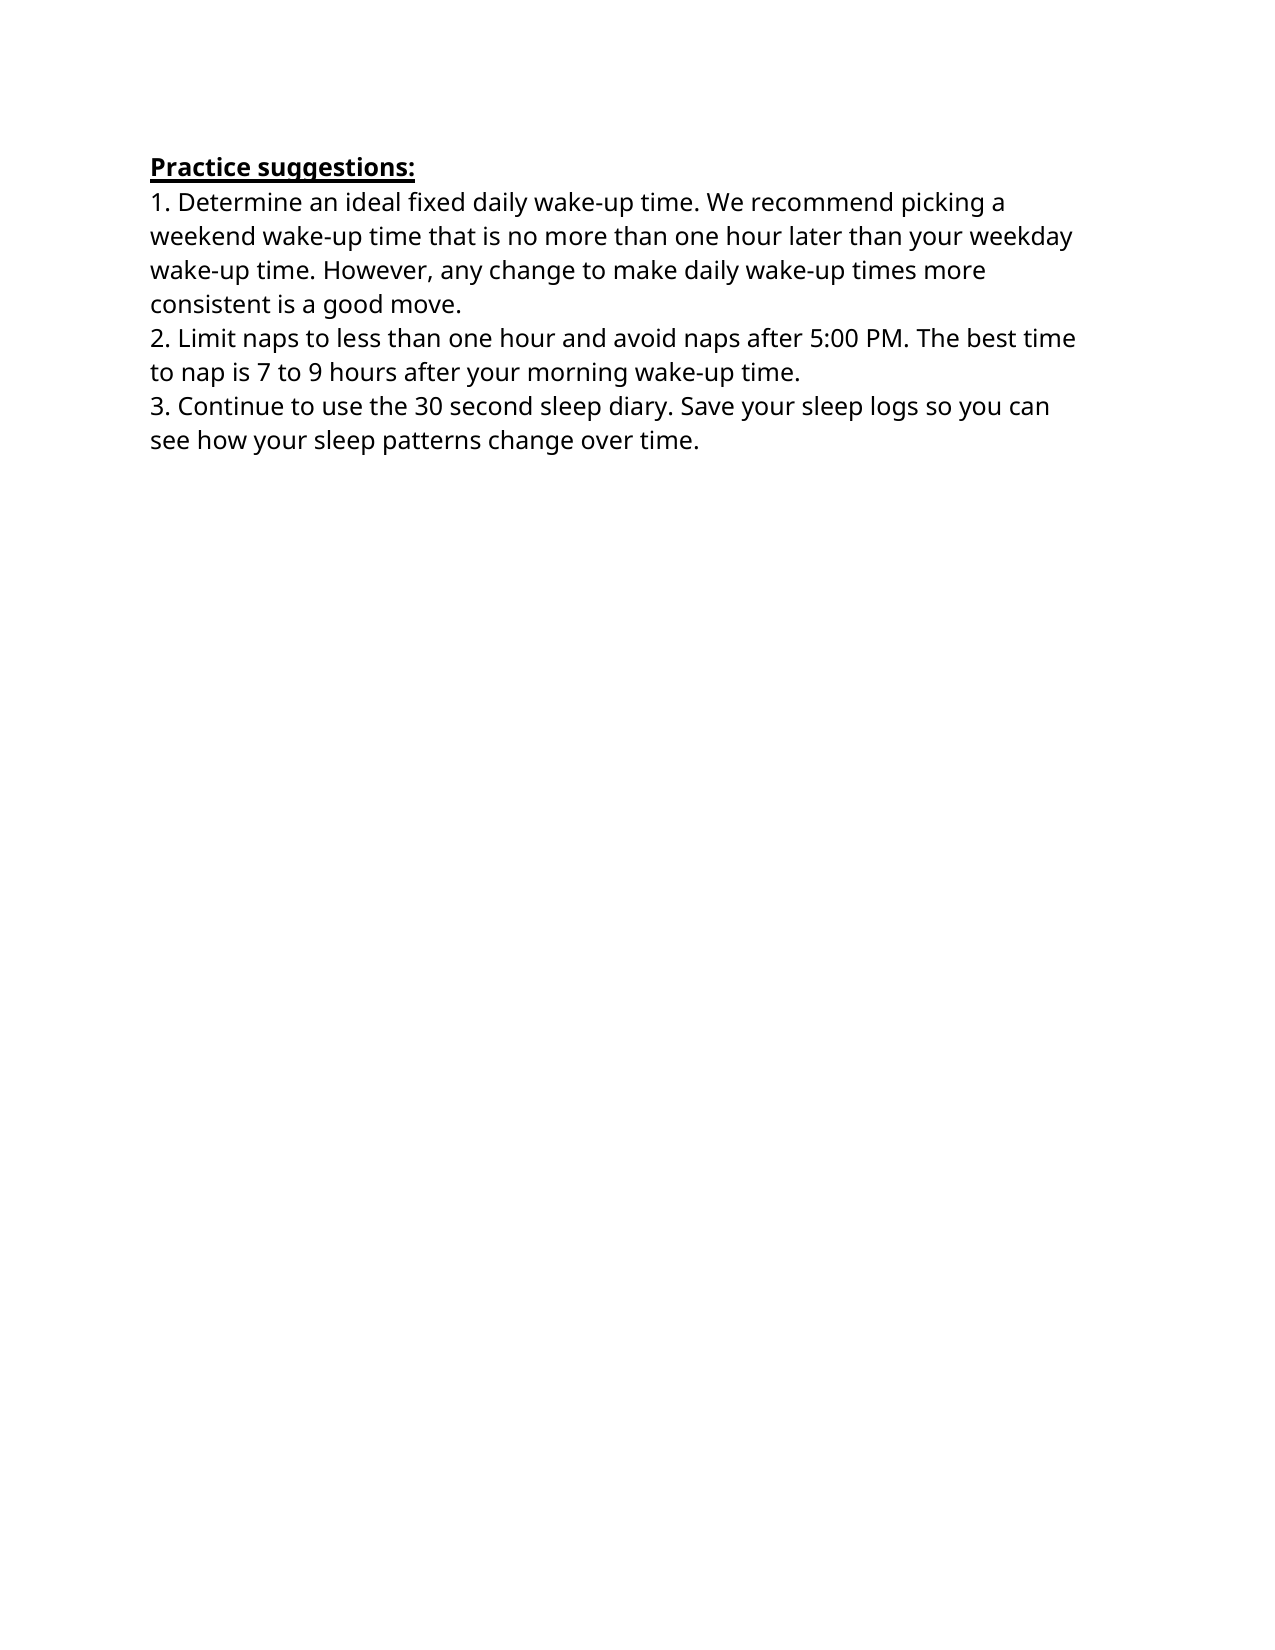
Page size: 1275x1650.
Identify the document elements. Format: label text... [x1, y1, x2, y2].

text 2. Limit naps to less than one hour and avoid naps after 5:00 PM. The best time to nap is 7 to 9 hours after your morning wake-up time. [150, 320, 1104, 388]
text 1. Determine an ideal fixed daily wake-up time. We recommend picking a weekend wake-up time that is no more than one hour later than your weekday wake-up time. However, any change to make daily wake-up times more consistent is a good move. [150, 184, 1112, 320]
text Practice suggestions: [150, 150, 1121, 184]
text 3. Continue to use the 30 second sleep diary. Save your sleep logs so you can see how your sleep patterns change over time. [150, 388, 1090, 457]
